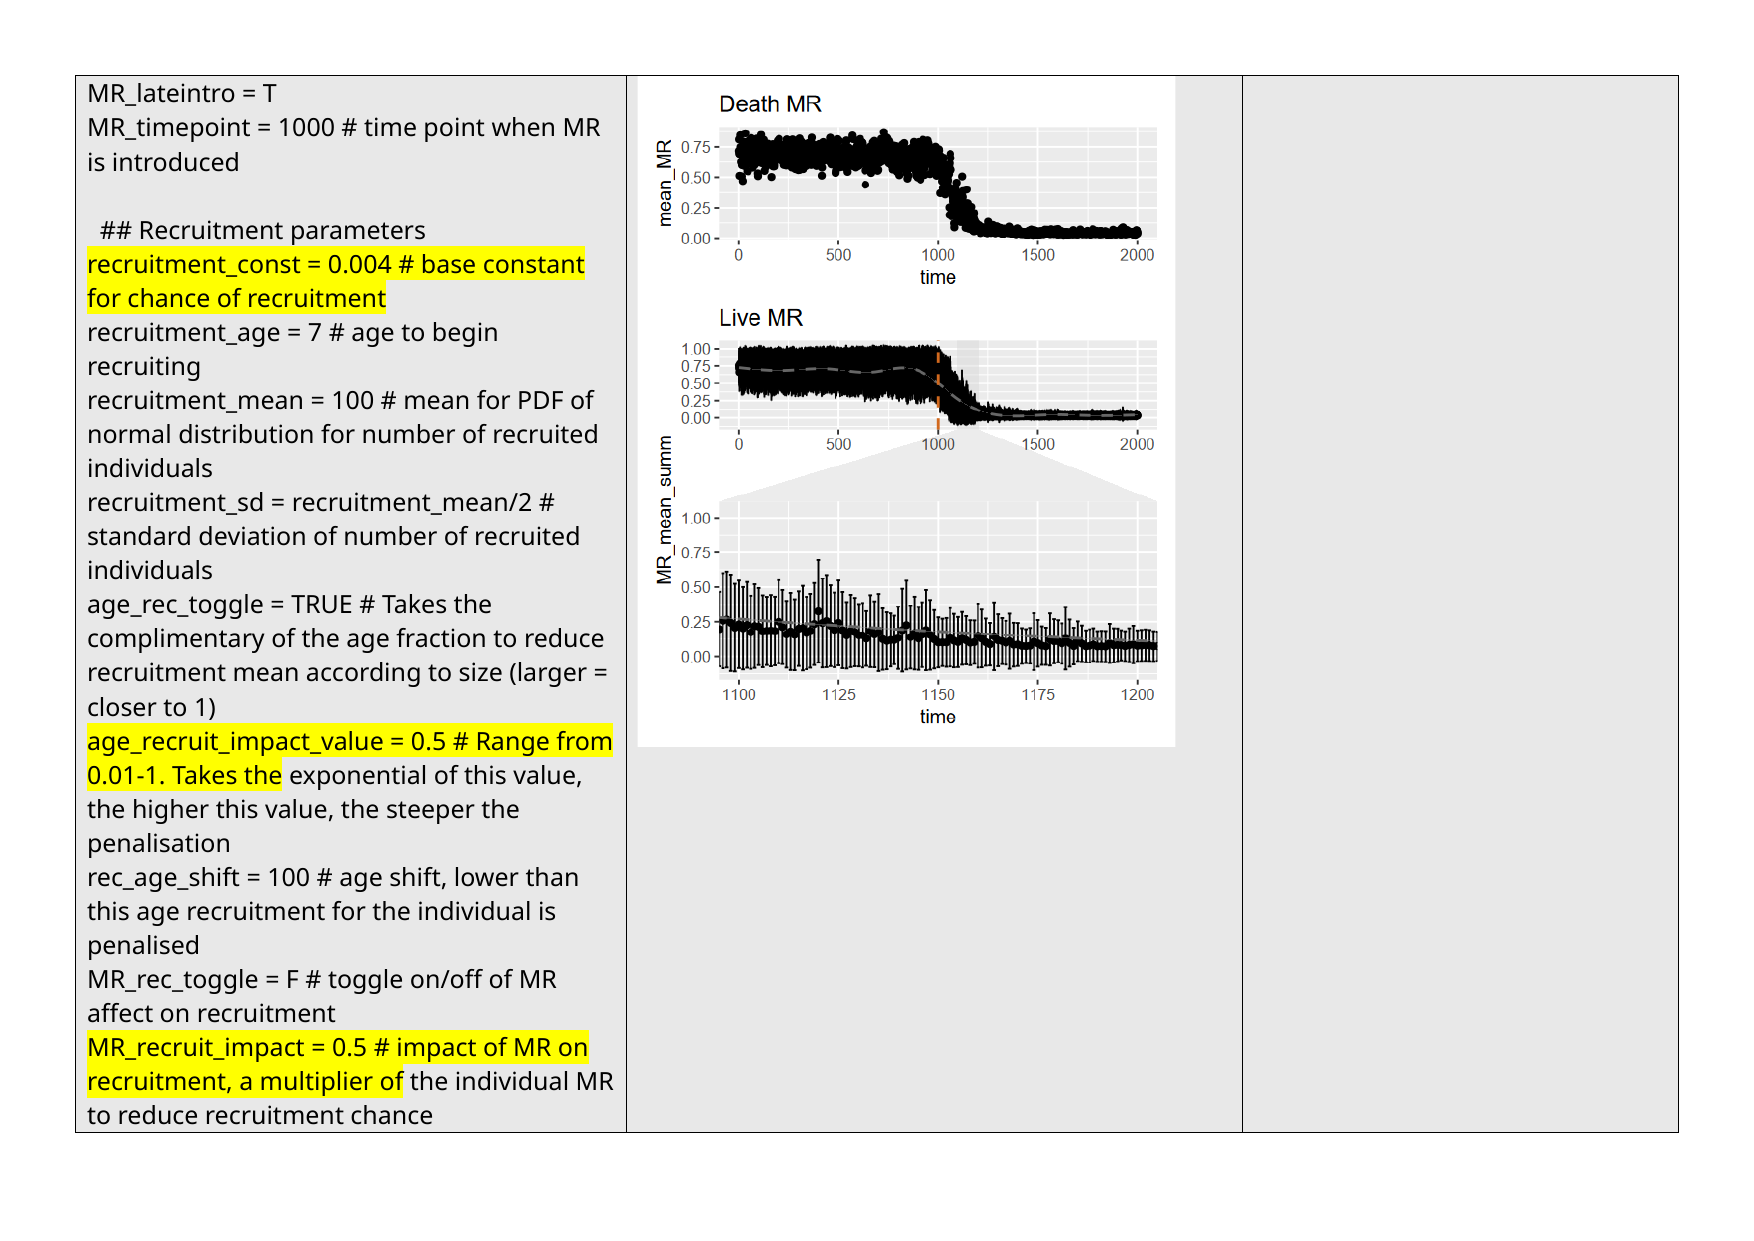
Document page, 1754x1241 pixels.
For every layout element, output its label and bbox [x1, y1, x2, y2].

table_cell [627, 76, 1242, 1132]
table_cell [1243, 76, 1678, 1132]
picture [637, 76, 1176, 747]
table_cell [76, 76, 626, 1132]
